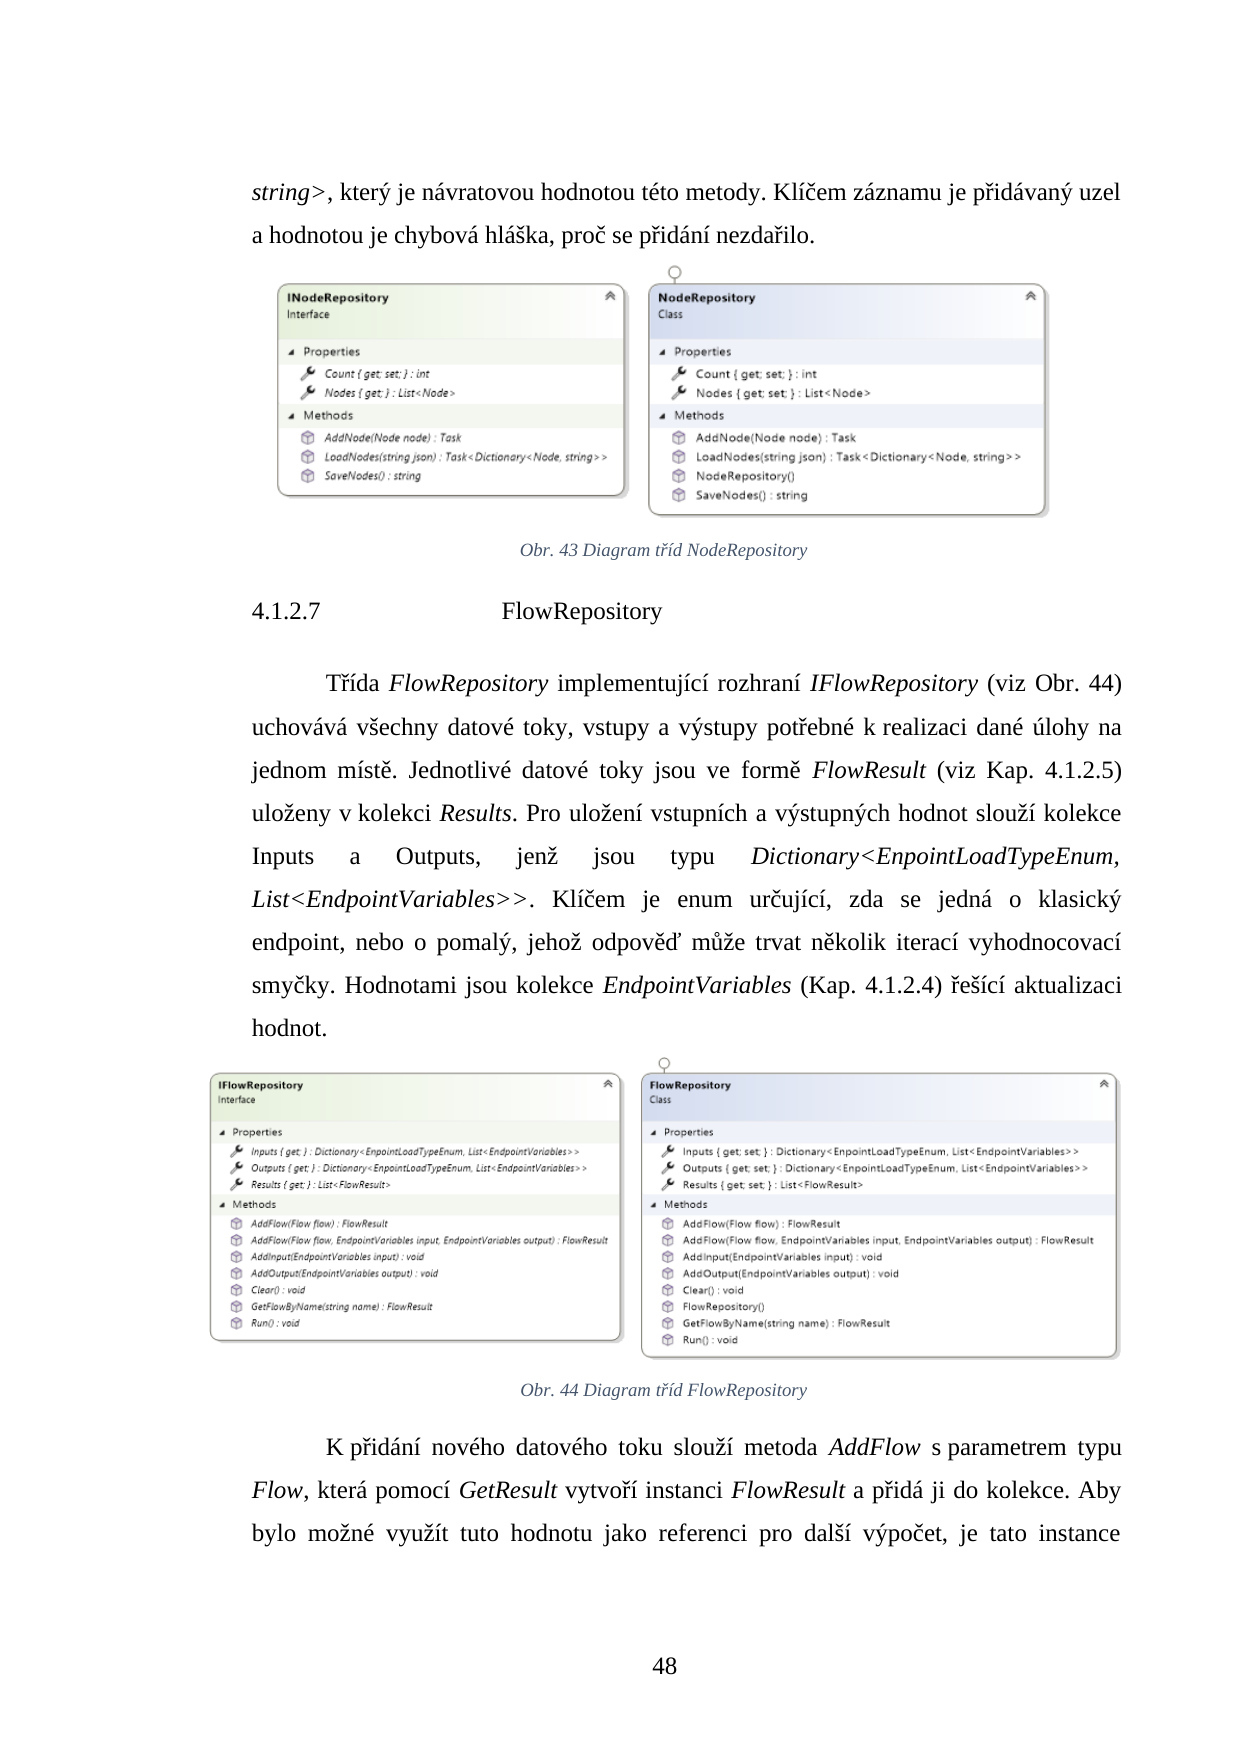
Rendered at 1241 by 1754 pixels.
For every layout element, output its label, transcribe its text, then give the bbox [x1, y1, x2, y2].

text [252, 1432, 1122, 1547]
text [252, 177, 1122, 249]
picture [206, 1056, 1123, 1364]
text Třída FlowRepository implementující rozhraní IFlowRepository (viz Obr. 44) uchovává všechny datové toky, vstupy a výstupy potřebné k realizaci dané úlohy na jednom místě. Jednotlivé datové toky jsou ve formě FlowResult (viz Kap. 4.1.2.5) uloženy v kolekci Results. Pro uložení vstupních a výstupných hodnot slouží kolekce Inputs a Outputs, jenž jsou typu Dictionary<EnpointLoadTypeEnum, List<EndpointVariables>>. Klíčem je enum určující, zda se jedná o klasický endpoint, nebo o pomalý, jehož odpověď může trvat několik iterací vyhodnocovací smyčky. Hodnotami jsou kolekce EndpointVariables (Kap. 4.1.2.4) řešící aktualizaci hodnot. [252, 668, 1122, 1042]
text Obr. 43 Diagram tříd NodeRepository [207, 539, 1122, 560]
picture [276, 263, 1053, 525]
text Obr. 44 Diagram tříd FlowRepository [207, 1378, 1122, 1400]
subtitle FlowRepository [252, 596, 1122, 625]
